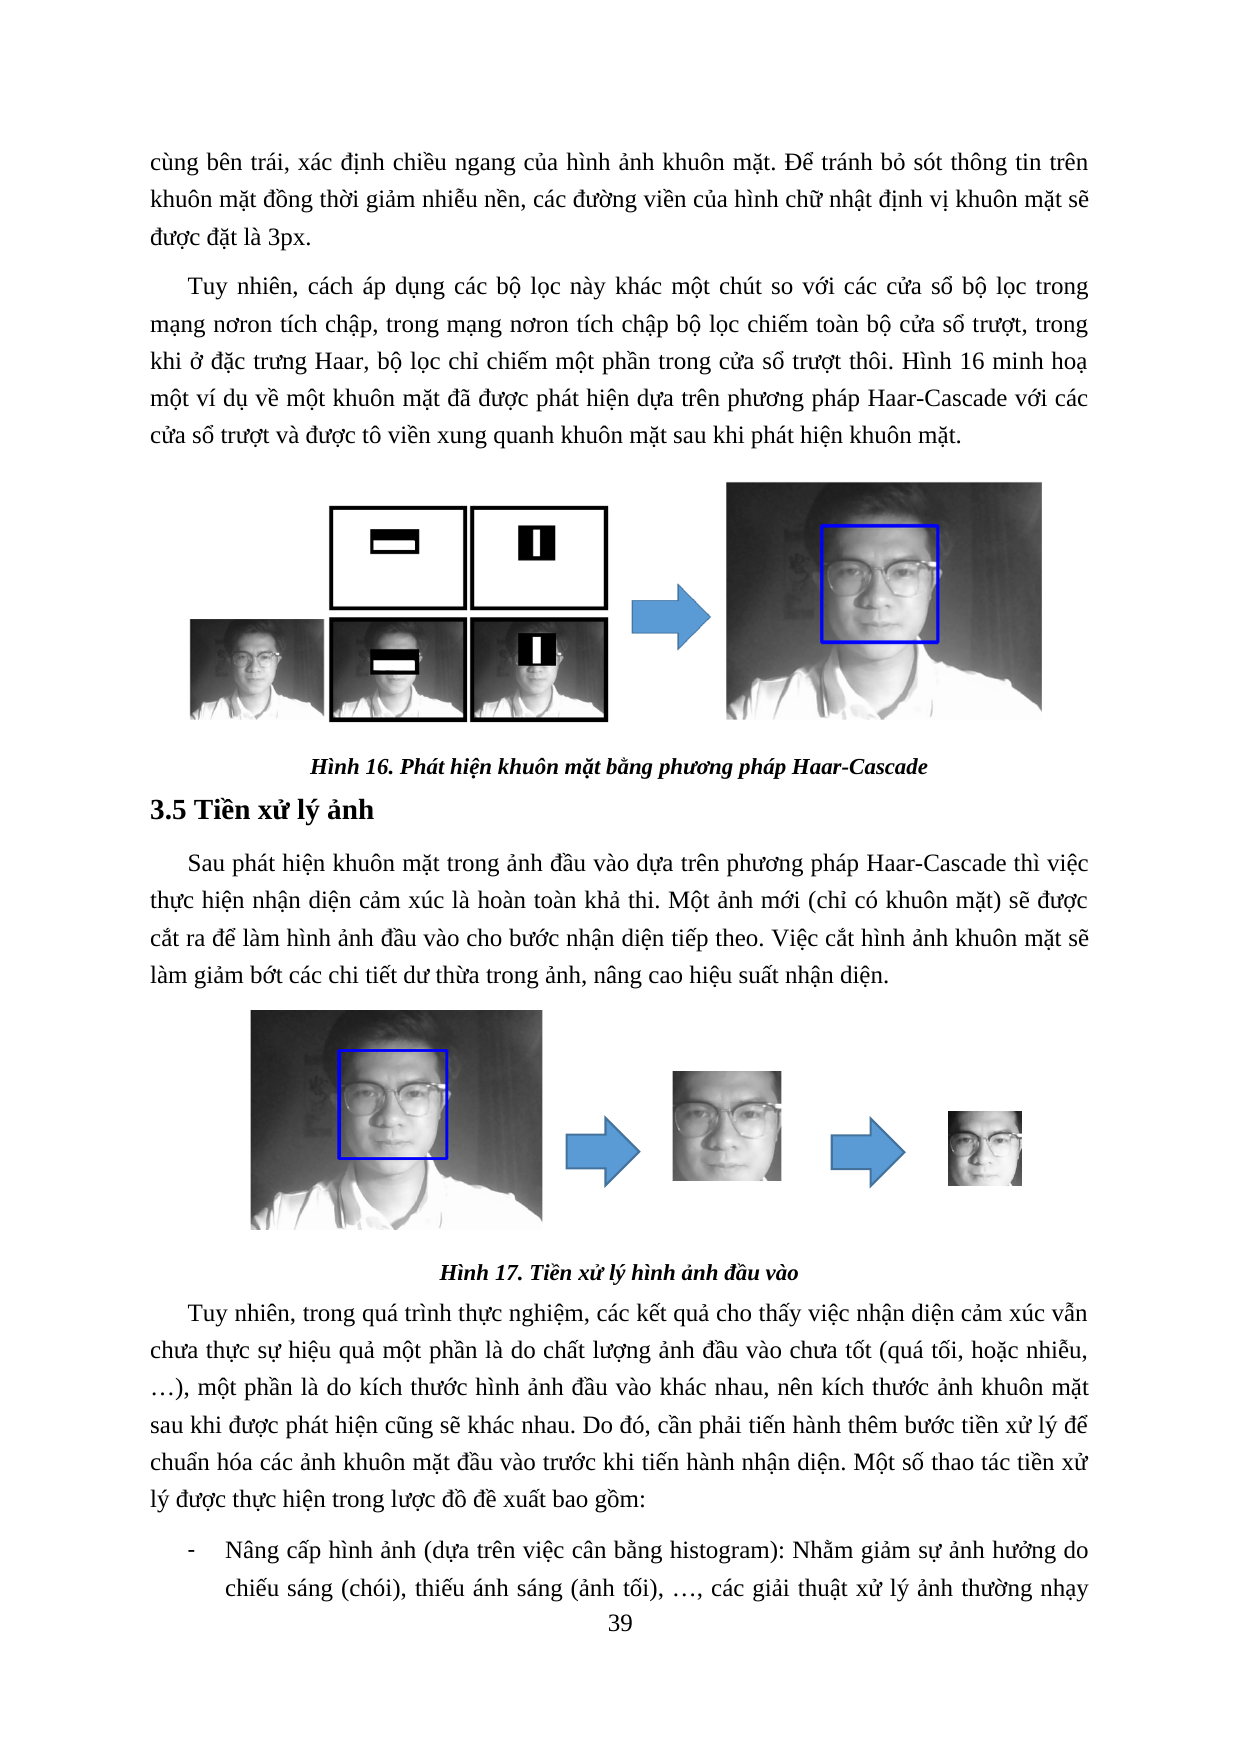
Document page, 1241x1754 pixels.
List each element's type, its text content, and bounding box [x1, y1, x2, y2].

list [187, 1534, 1090, 1602]
text Tuy nhiên, cách áp dụng các bộ lọc này khác một chút so với các cửa sổ bộ lọc trong mạng nơron tích chập, trong mạng nơron tích chập bộ lọc chiếm toàn bộ cửa sổ trượt, trong khi ở đặc trưng Haar, bộ lọc chỉ chiếm một phần trong cửa sổ trượt thôi. Hình 16 minh hoạ một ví dụ về một khuôn mặt đã được phát hiện dựa trên phương pháp Haar-Cascade với các cửa sổ trượt và được tô viền xung quanh khuôn mặt sau khi phát hiện khuôn mặt. [150, 271, 1090, 449]
picture [250, 1010, 543, 1230]
picture [948, 1111, 1022, 1186]
text Tuy nhiên, trong quá trình thực nghiệm, các kết quả cho thấy việc nhận diện cảm xúc vẫn chưa thực sự hiệu quả một phần là do chất lượng ảnh đầu vào chưa tốt (quá tối, hoặc nhiễu, …), một phần là do kích thước hình ảnh đầu vào khác nhau, nên kích thước ảnh khuôn mặt sau khi được phát hiện cũng sẽ khác nhau. Do đó, cần phải tiến hành thêm bước tiền xử lý để chuẩn hóa các ảnh khuôn mặt đầu vào trước khi tiến hành nhận diện. Một số thao tác tiền xử lý được thực hiện trong lược đồ đề xuất bao gồm: [150, 1298, 1090, 1513]
picture [177, 471, 1048, 733]
text Hình 17. Tiền xử lý hình ảnh đầu vào [150, 1259, 1090, 1285]
picture [672, 1071, 782, 1181]
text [150, 147, 1090, 250]
text Sau phát hiện khuôn mặt trong ảnh đầu vào dựa trên phương pháp Haar-Cascade thì việc thực hiện nhận diện cảm xúc là hoàn toàn khả thi. Một ảnh mới (chỉ có khuôn mặt) sẽ được cắt ra để làm hình ảnh đầu vào cho bước nhận diện tiếp theo. Việc cắt hình ảnh khuôn mặt sẽ làm giảm bớt các chi tiết dư thừa trong ảnh, nâng cao hiệu suất nhận diện. [150, 848, 1090, 989]
text 3.5 Tiền xử lý ảnh [150, 792, 1090, 826]
